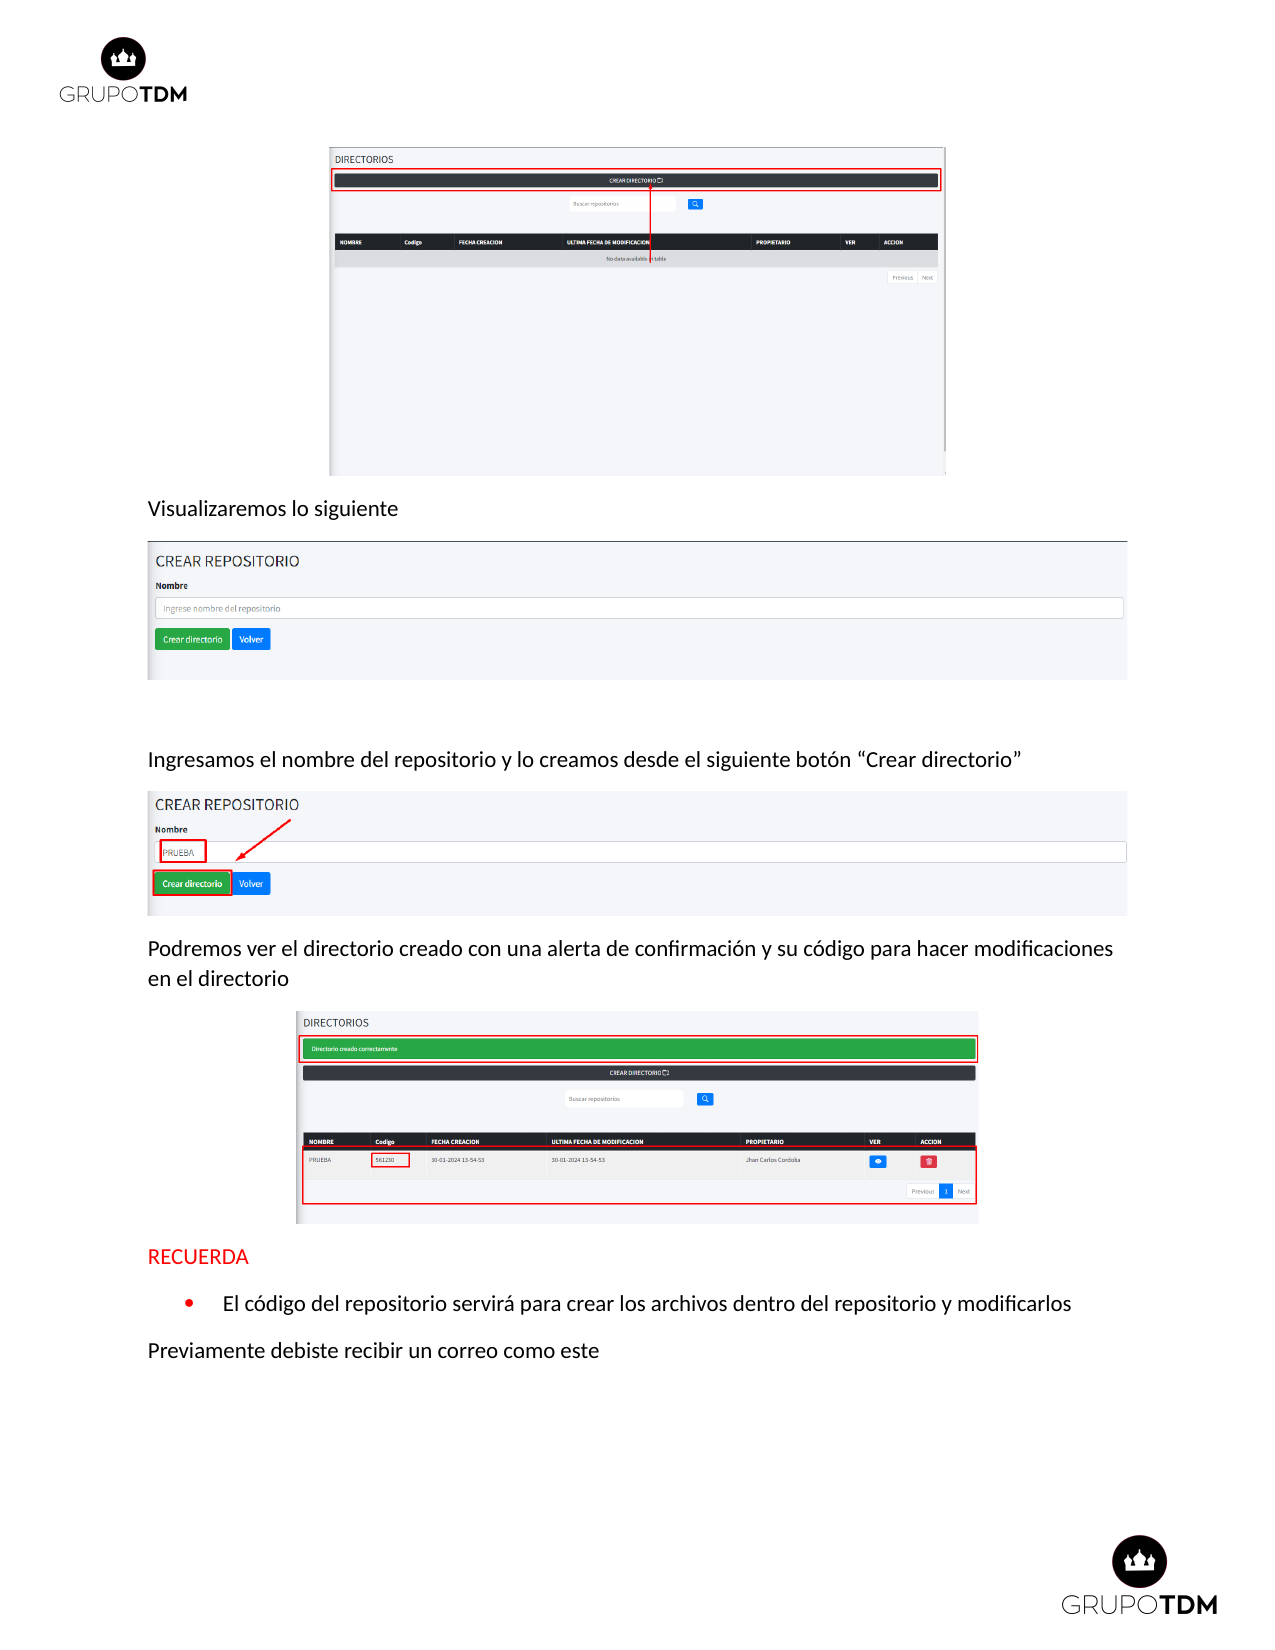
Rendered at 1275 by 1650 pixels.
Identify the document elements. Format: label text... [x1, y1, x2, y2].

picture [1054, 1527, 1227, 1622]
text Previamente debiste recibir un correo como este [148, 1336, 1127, 1364]
picture [147, 791, 1128, 916]
text RECUERDA [148, 1242, 1127, 1270]
picture [296, 1011, 979, 1224]
list El código del repositorio servirá para crear los archivos dentro del repositorio y modificarlos [185, 1289, 1127, 1317]
picture [147, 541, 1128, 680]
picture [51, 29, 196, 108]
picture [329, 147, 946, 476]
text Podremos ver el directorio creado con una alerta de confirmación y su código para hacer modificaciones en el directorio [148, 934, 1127, 993]
text Visualizaremos lo siguiente [148, 494, 1127, 522]
text Ingresamos el nombre del repositorio y lo creamos desde el siguiente botón “Crear directorio” [148, 745, 1127, 773]
